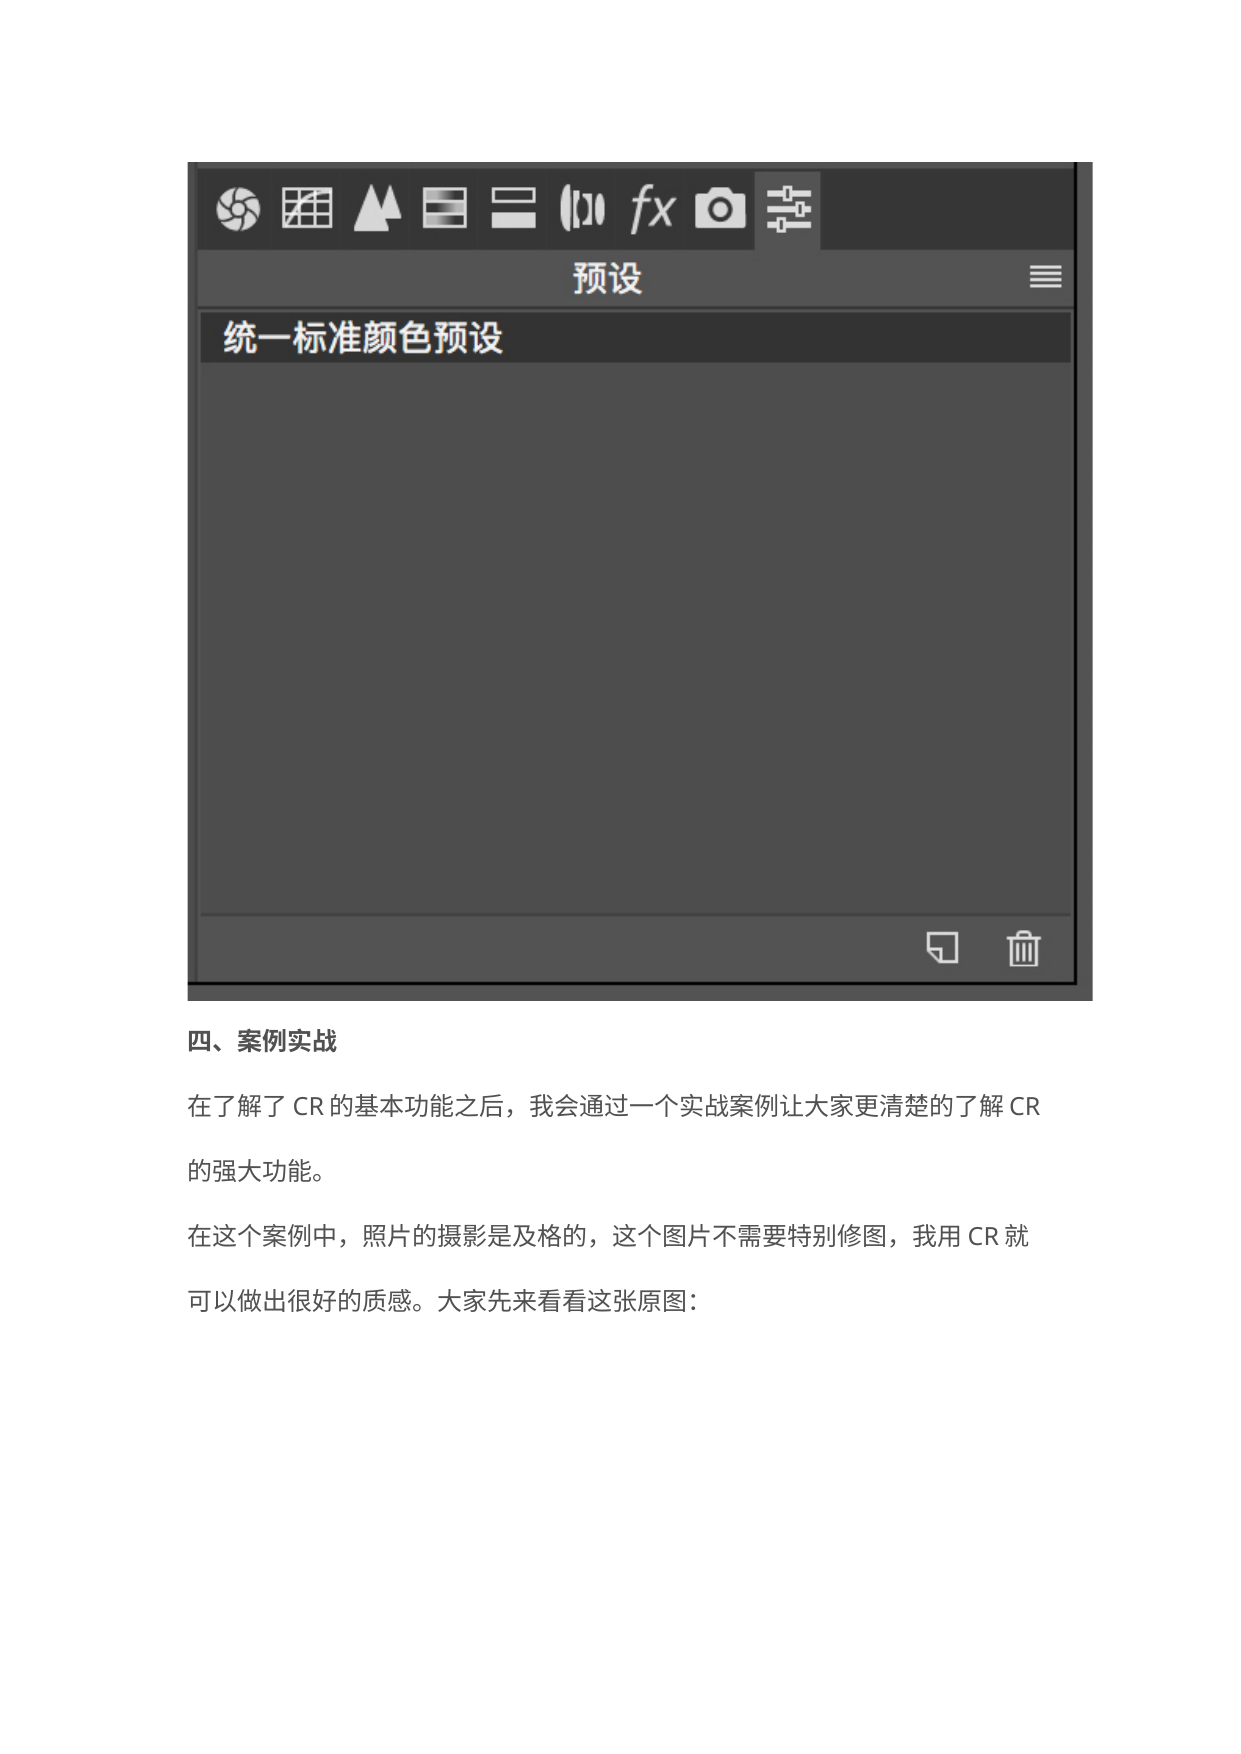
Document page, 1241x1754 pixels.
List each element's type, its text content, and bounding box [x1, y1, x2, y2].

text 在了解了CR的基本功能之后，我会通过一个实战案例让大家更清楚的了解CR的强大功能。 [187, 1072, 1053, 1202]
text 在这个案例中，照片的摄影是及格的，这个图片不需要特别修图，我用CR就可以做出很好的质感。大家先来看看这张原图： [187, 1202, 1053, 1332]
picture [187, 162, 1093, 1001]
text 四、案例实战 [187, 1007, 1053, 1072]
